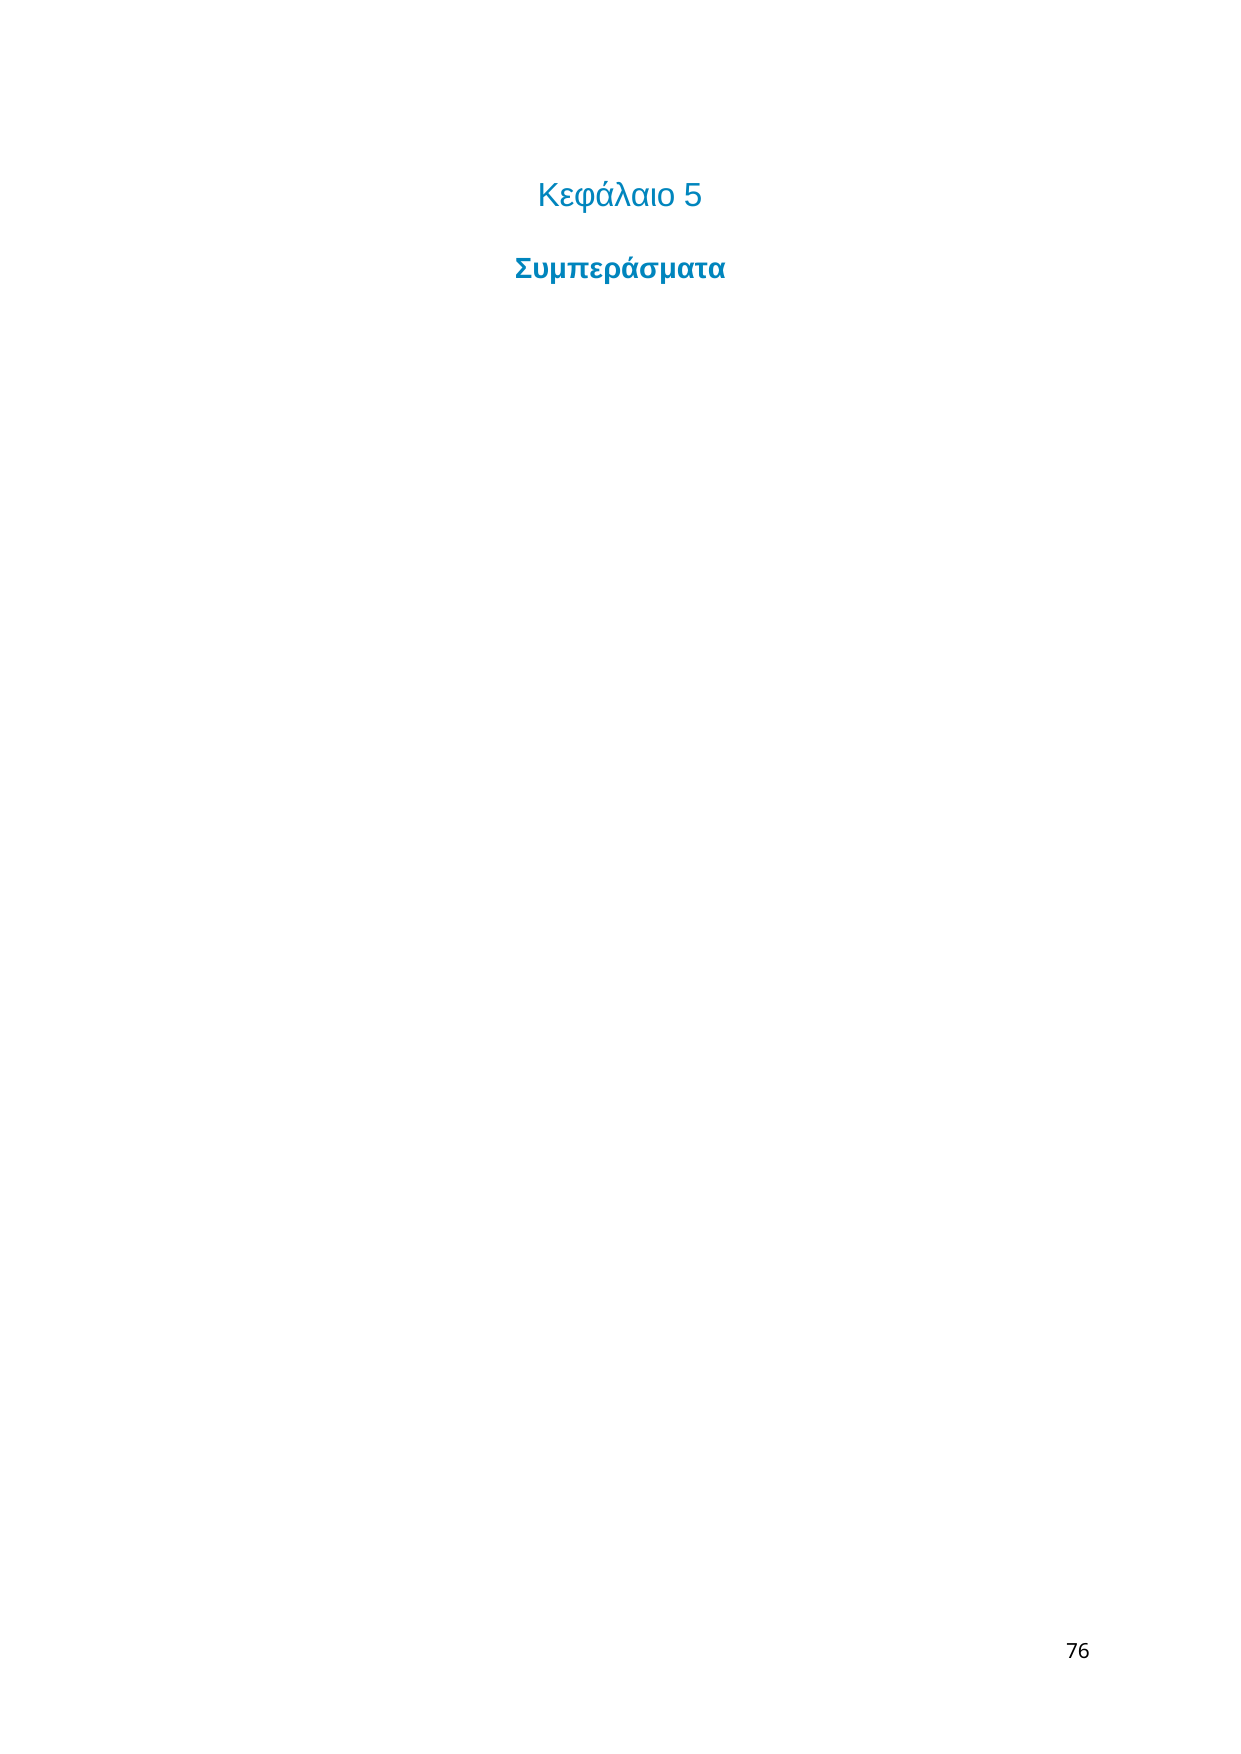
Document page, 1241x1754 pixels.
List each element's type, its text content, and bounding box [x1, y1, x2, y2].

text Κεφάλαιο 5 [150, 175, 1090, 213]
text Συμπεράσματα [150, 251, 1090, 284]
